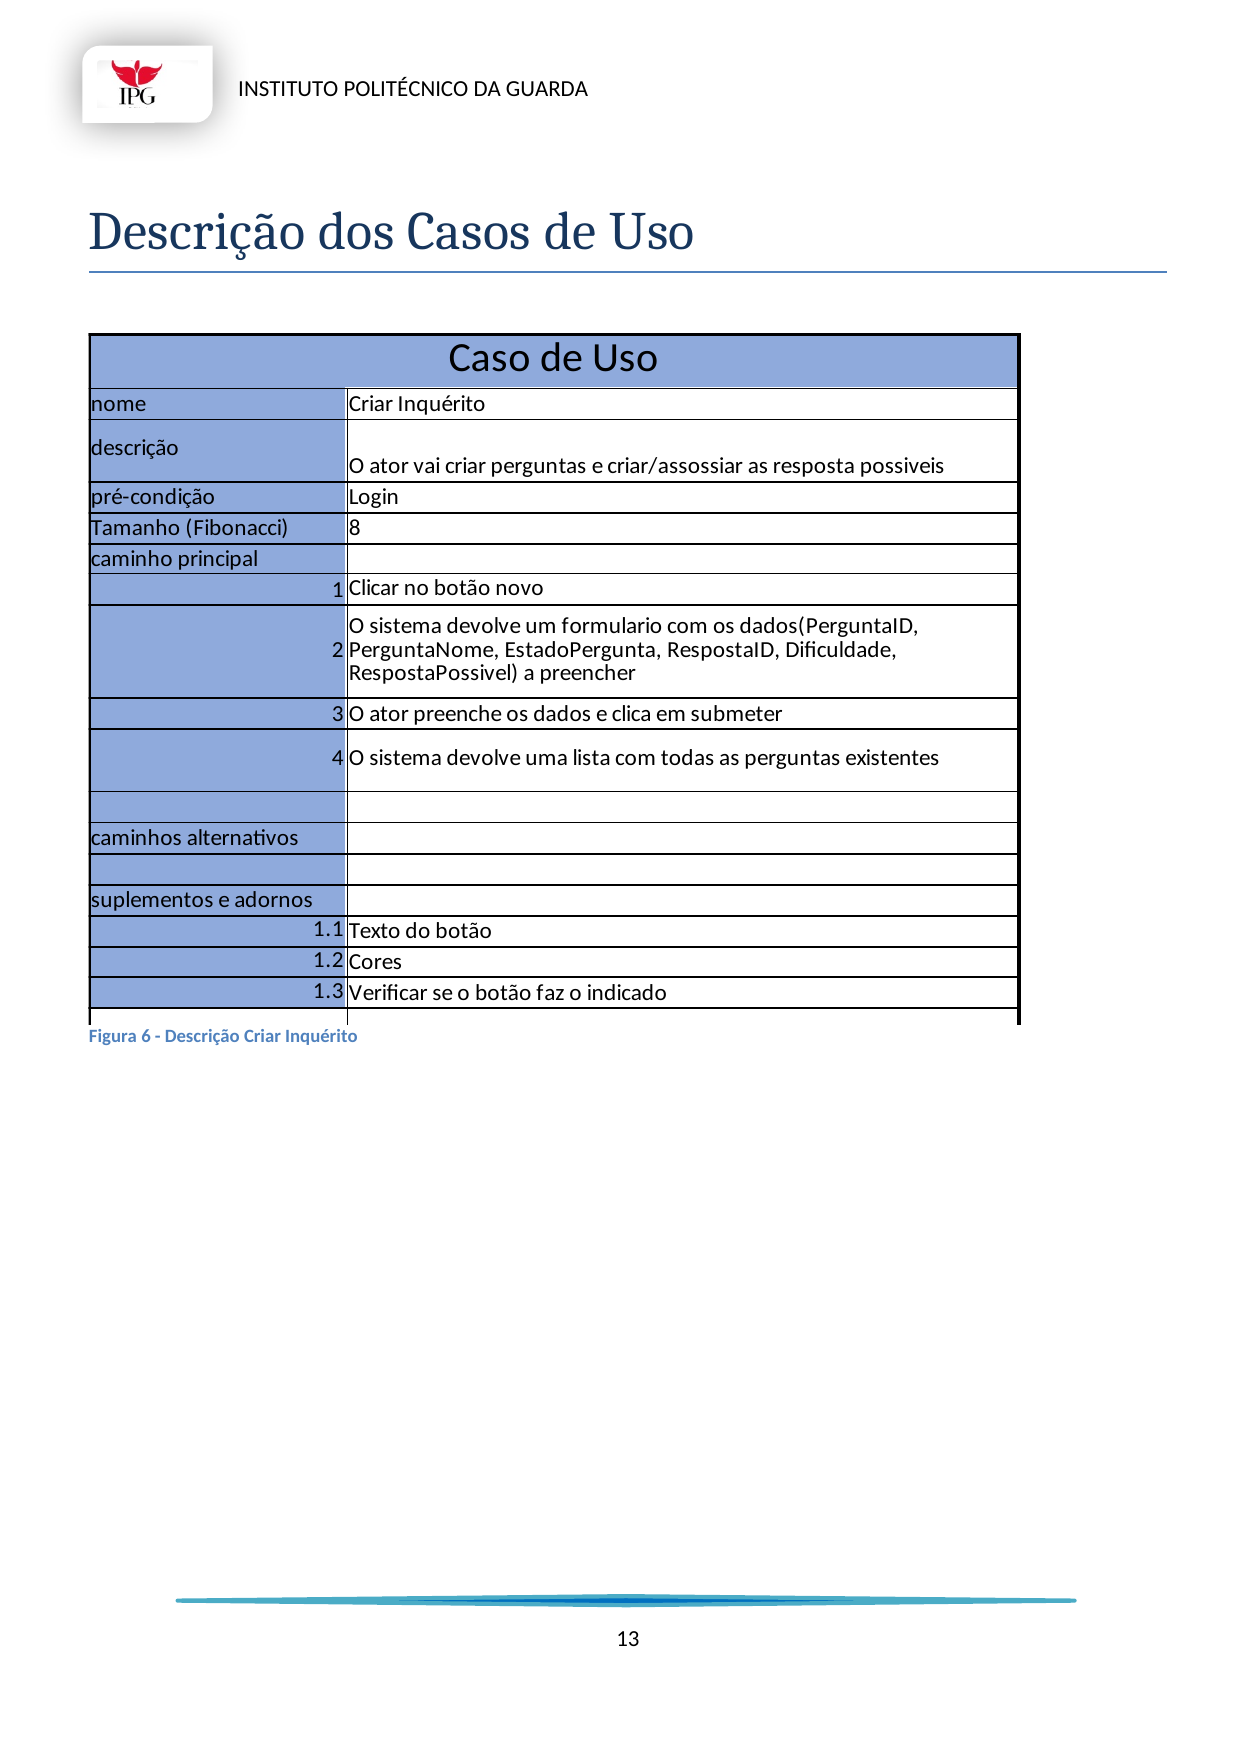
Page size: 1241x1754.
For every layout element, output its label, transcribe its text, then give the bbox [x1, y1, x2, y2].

picture [97, 61, 198, 108]
title Descrição dos Casos de Uso [89, 201, 1167, 271]
